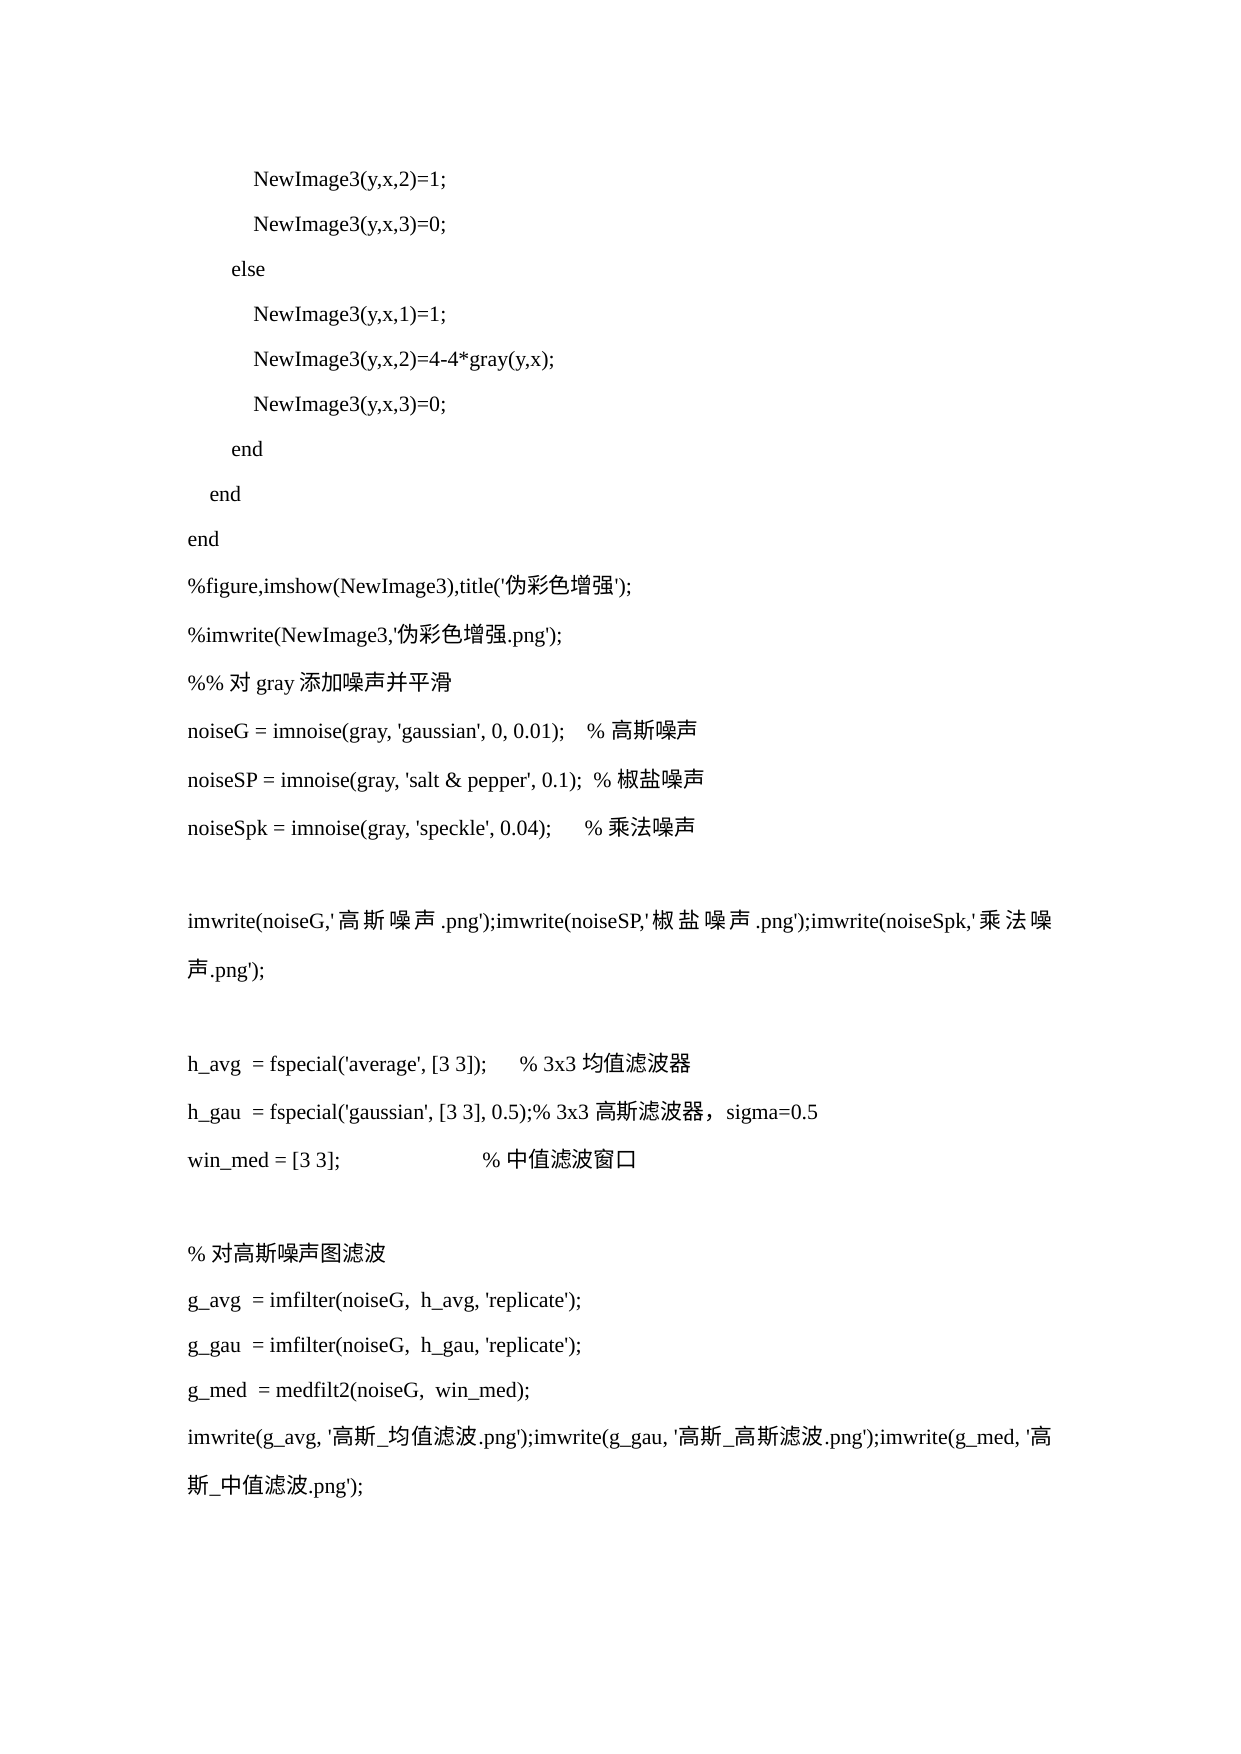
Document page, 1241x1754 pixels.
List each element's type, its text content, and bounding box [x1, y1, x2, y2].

list imwrite(noiseG,'高斯噪声.png');imwrite(noiseSP,'椒盐噪声.png');imwrite(noiseSpk,'乘法噪声.png'); [187, 903, 1053, 984]
list NewImage3(y,x,2)=1; [187, 162, 1053, 194]
list noiseG = imnoise(gray, 'gaussian', 0, 0.01); % 高斯噪声 [187, 713, 1053, 745]
list h_gau = fspecial('gaussian', [3 3], 0.5);% 3x3 高斯滤波器，sigma=0.5 [187, 1093, 1053, 1126]
list NewImage3(y,x,1)=1; [187, 297, 1053, 330]
list end [187, 478, 1053, 510]
list g_avg = imfilter(noiseG, h_avg, 'replicate'); [187, 1284, 1053, 1316]
list %% 对gray添加噪声并平滑 [187, 664, 1053, 697]
list else [187, 252, 1053, 285]
list imwrite(g_avg, '高斯_均值滤波.png');imwrite(g_gau, '高斯_高斯滤波.png');imwrite(g_med, '高斯_中值滤波.png'); [187, 1419, 1053, 1500]
list NewImage3(y,x,3)=0; [187, 387, 1053, 420]
list end [187, 523, 1053, 555]
list NewImage3(y,x,3)=0; [187, 207, 1053, 239]
list %imwrite(NewImage3,'伪彩色增强.png'); [187, 616, 1053, 649]
list noiseSpk = imnoise(gray, 'speckle', 0.04); % 乘法噪声 [187, 809, 1053, 842]
list NewImage3(y,x,2)=4-4*gray(y,x); [187, 342, 1053, 375]
list % 对高斯噪声图滤波 [187, 1235, 1053, 1268]
list end [187, 433, 1053, 465]
list %figure,imshow(NewImage3),title('伪彩色增强'); [187, 568, 1053, 600]
list win_med = [3 3]; % 中值滤波窗口 [187, 1142, 1053, 1174]
list g_gau = imfilter(noiseG, h_gau, 'replicate'); [187, 1329, 1053, 1361]
list h_avg = fspecial('average', [3 3]); % 3x3 均值滤波器 [187, 1045, 1053, 1078]
list g_med = medfilt2(noiseG, win_med); [187, 1374, 1053, 1406]
list noiseSP = imnoise(gray, 'salt & pepper', 0.1); % 椒盐噪声 [187, 761, 1053, 794]
